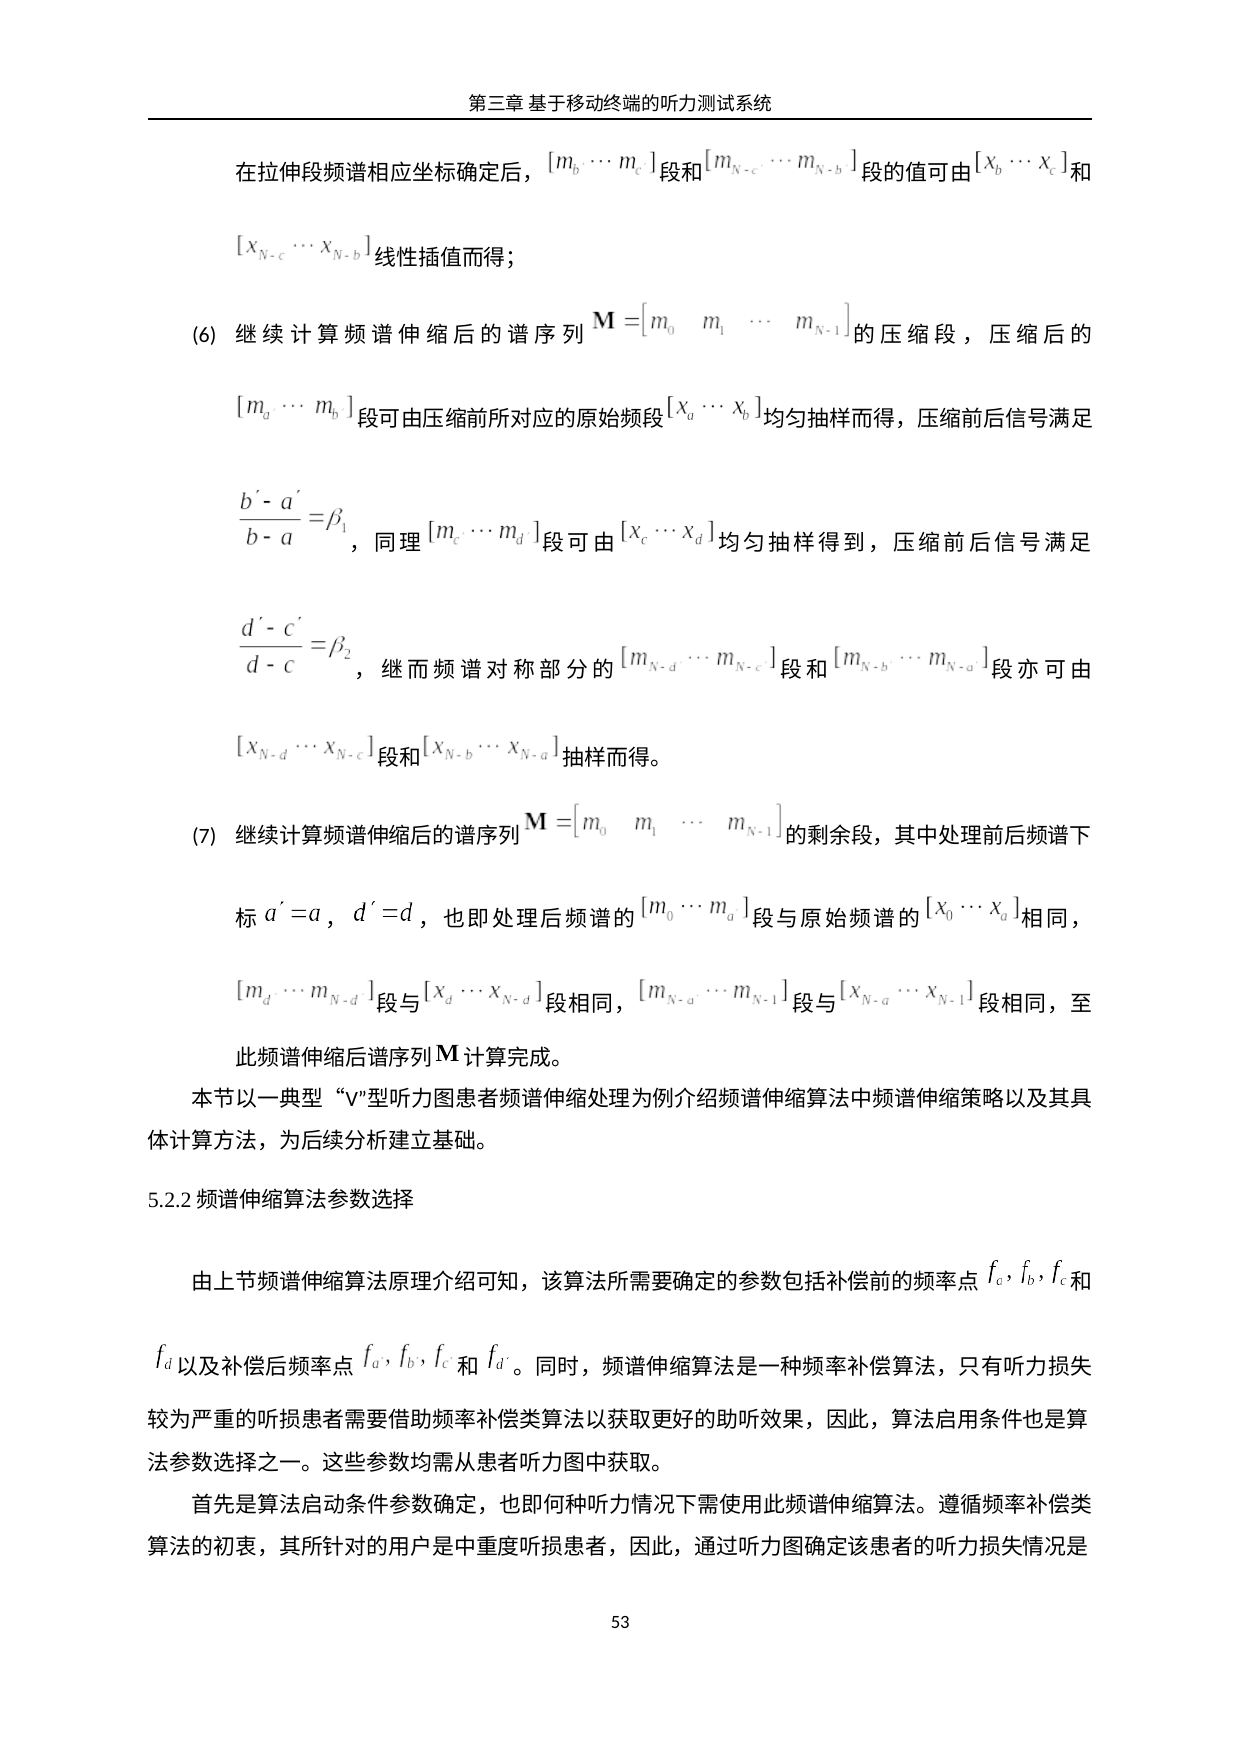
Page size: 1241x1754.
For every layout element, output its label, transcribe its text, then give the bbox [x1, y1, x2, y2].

text 5.2.2频谱伸缩算法参数选择 [148, 1181, 1092, 1215]
list 继续计算频谱伸缩后的谱序列的压缩段，压缩后的段可由压缩前所对应的原始频段均匀抽样而得，压缩前后信号满足，同理段可由均匀抽样得到，压缩前后信号满足，继而频谱对称部分的段和段亦可由段和抽样而得。 [192, 292, 1092, 784]
text 在拉伸段频谱相应坐标确定后，段和段的值可由和线性插值而得； [235, 131, 1092, 284]
text 本节以一典型“V”型听力图患者频谱伸缩处理为例介绍频谱伸缩算法中频谱伸缩策略以及其具体计算方法，为后续分析建立基础。 [148, 1080, 1092, 1156]
text 由上节频谱伸缩算法原理介绍可知，该算法所需要确定的参数包括补偿前的频率点和以及补偿后频率点和。同时，频谱伸缩算法是一种频率补偿算法，只有听力损失较为严重的听损患者需要借助频率补偿类算法以获取更好的助听效果，因此，算法启用条件也是算法参数选择之一。这些参数均需从患者听力图中获取。 [148, 1240, 1092, 1478]
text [148, 1486, 1092, 1562]
list 继续计算频谱伸缩后的谱序列的剩余段，其中处理前后频谱下标，，也即处理后频谱的段与原始频谱的相同，段与段相同，段与段相同，至此频谱伸缩后谱序列计算完成。 [192, 792, 1092, 1072]
